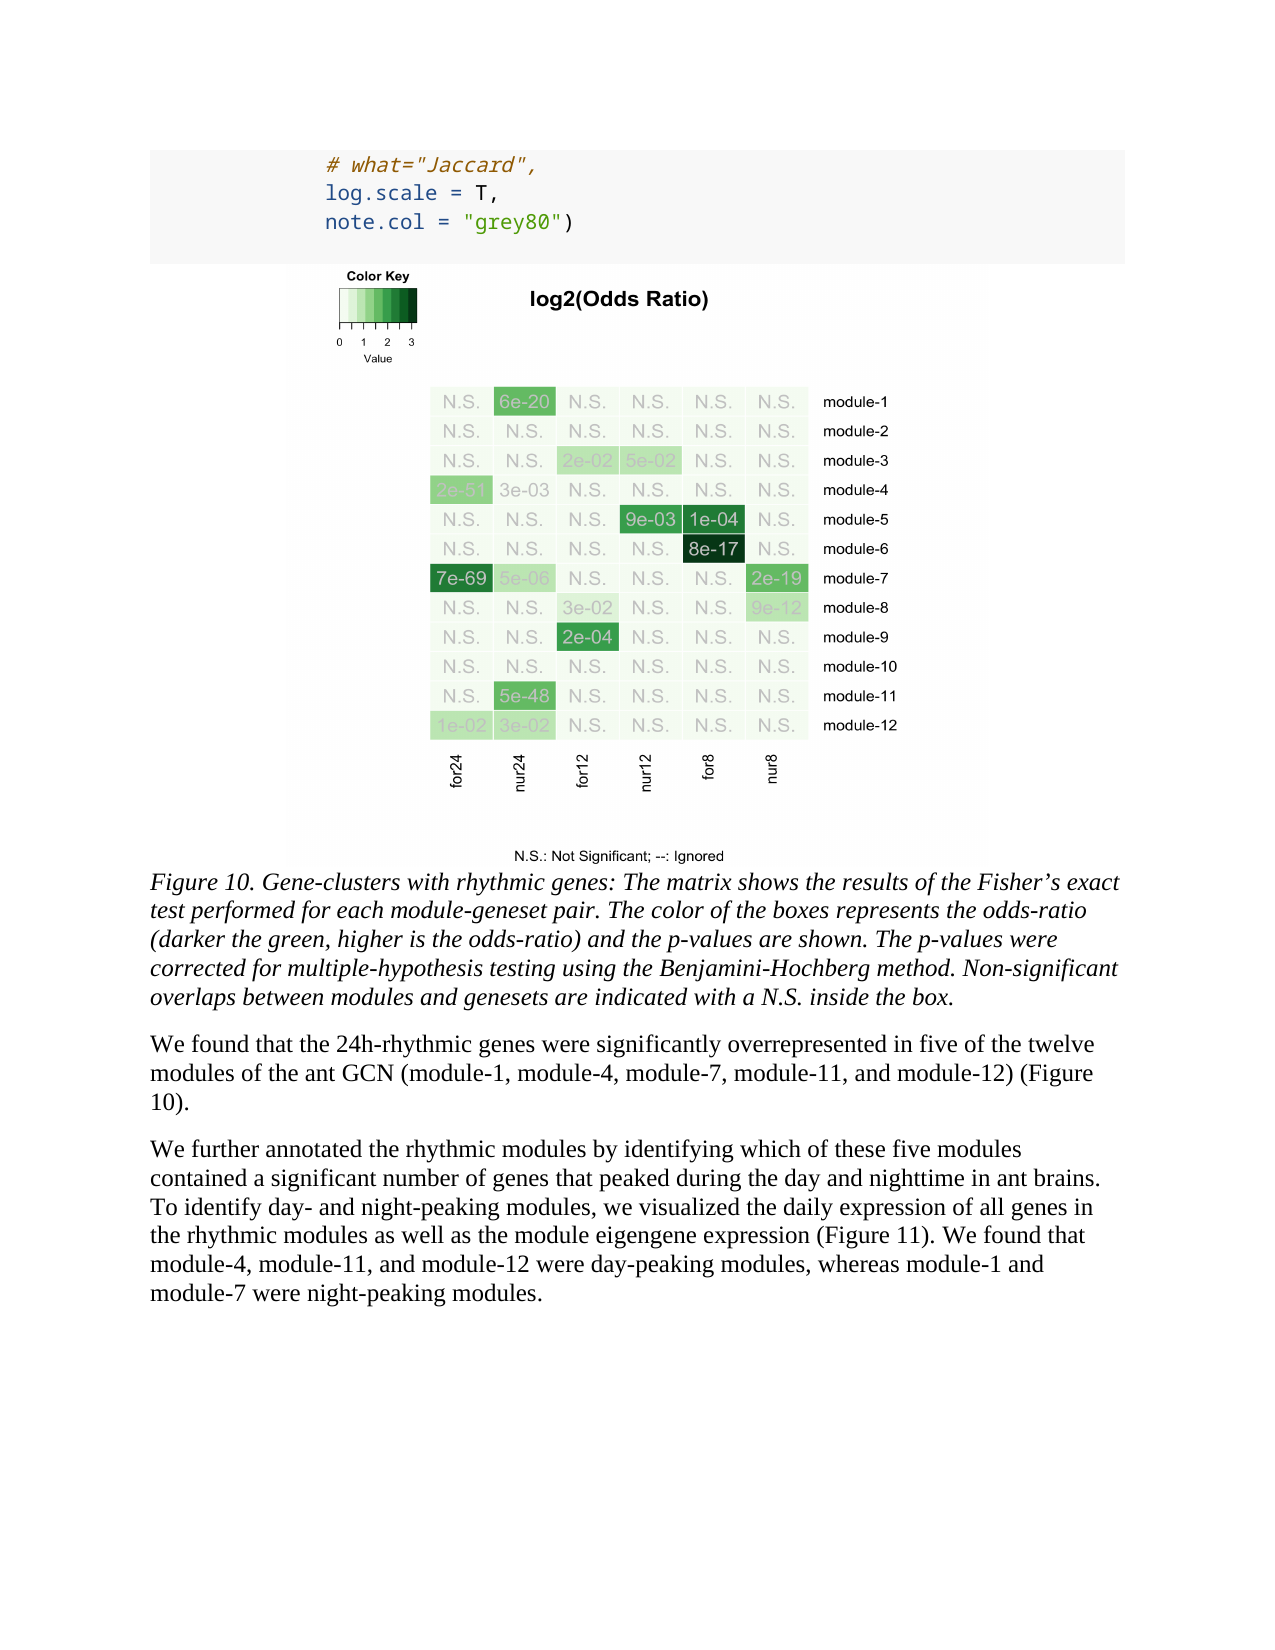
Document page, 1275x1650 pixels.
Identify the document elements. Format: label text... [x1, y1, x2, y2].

picture [286, 264, 989, 867]
text Figure 10. Gene-clusters with rhythmic genes: The matrix shows the results of the Fisher’s exact test performed for each module-geneset pair. The color of the boxes represents the odds-ratio (darker the green, higher is the odds-ratio) and the p-values are shown. The p-values were corrected for multiple-hypothesis testing using the Benjamini-Hochberg method. Non-significant overlaps between modules and genesets are indicated with a N.S. inside the box. [150, 867, 1125, 1011]
text We found that the 24h-rhythmic genes were significantly overrepresented in five of the twelve modules of the ant GCN (module-1, module-4, module-7, module-11, and module-12) (Figure 10). [150, 1029, 1125, 1116]
text We further annotated the rhythmic modules by identifying which of these five modules contained a significant number of genes that peaked during the day and nighttime in ant brains. To identify day- and night-peaking modules, we visualized the daily expression of all genes in the rhythmic modules as well as the module eigengene expression (Figure 11). We found that module-4, module-11, and module-12 were day-peaking modules, whereas module-1 and module-7 were night-peaking modules. [150, 1134, 1125, 1307]
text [150, 150, 1125, 264]
